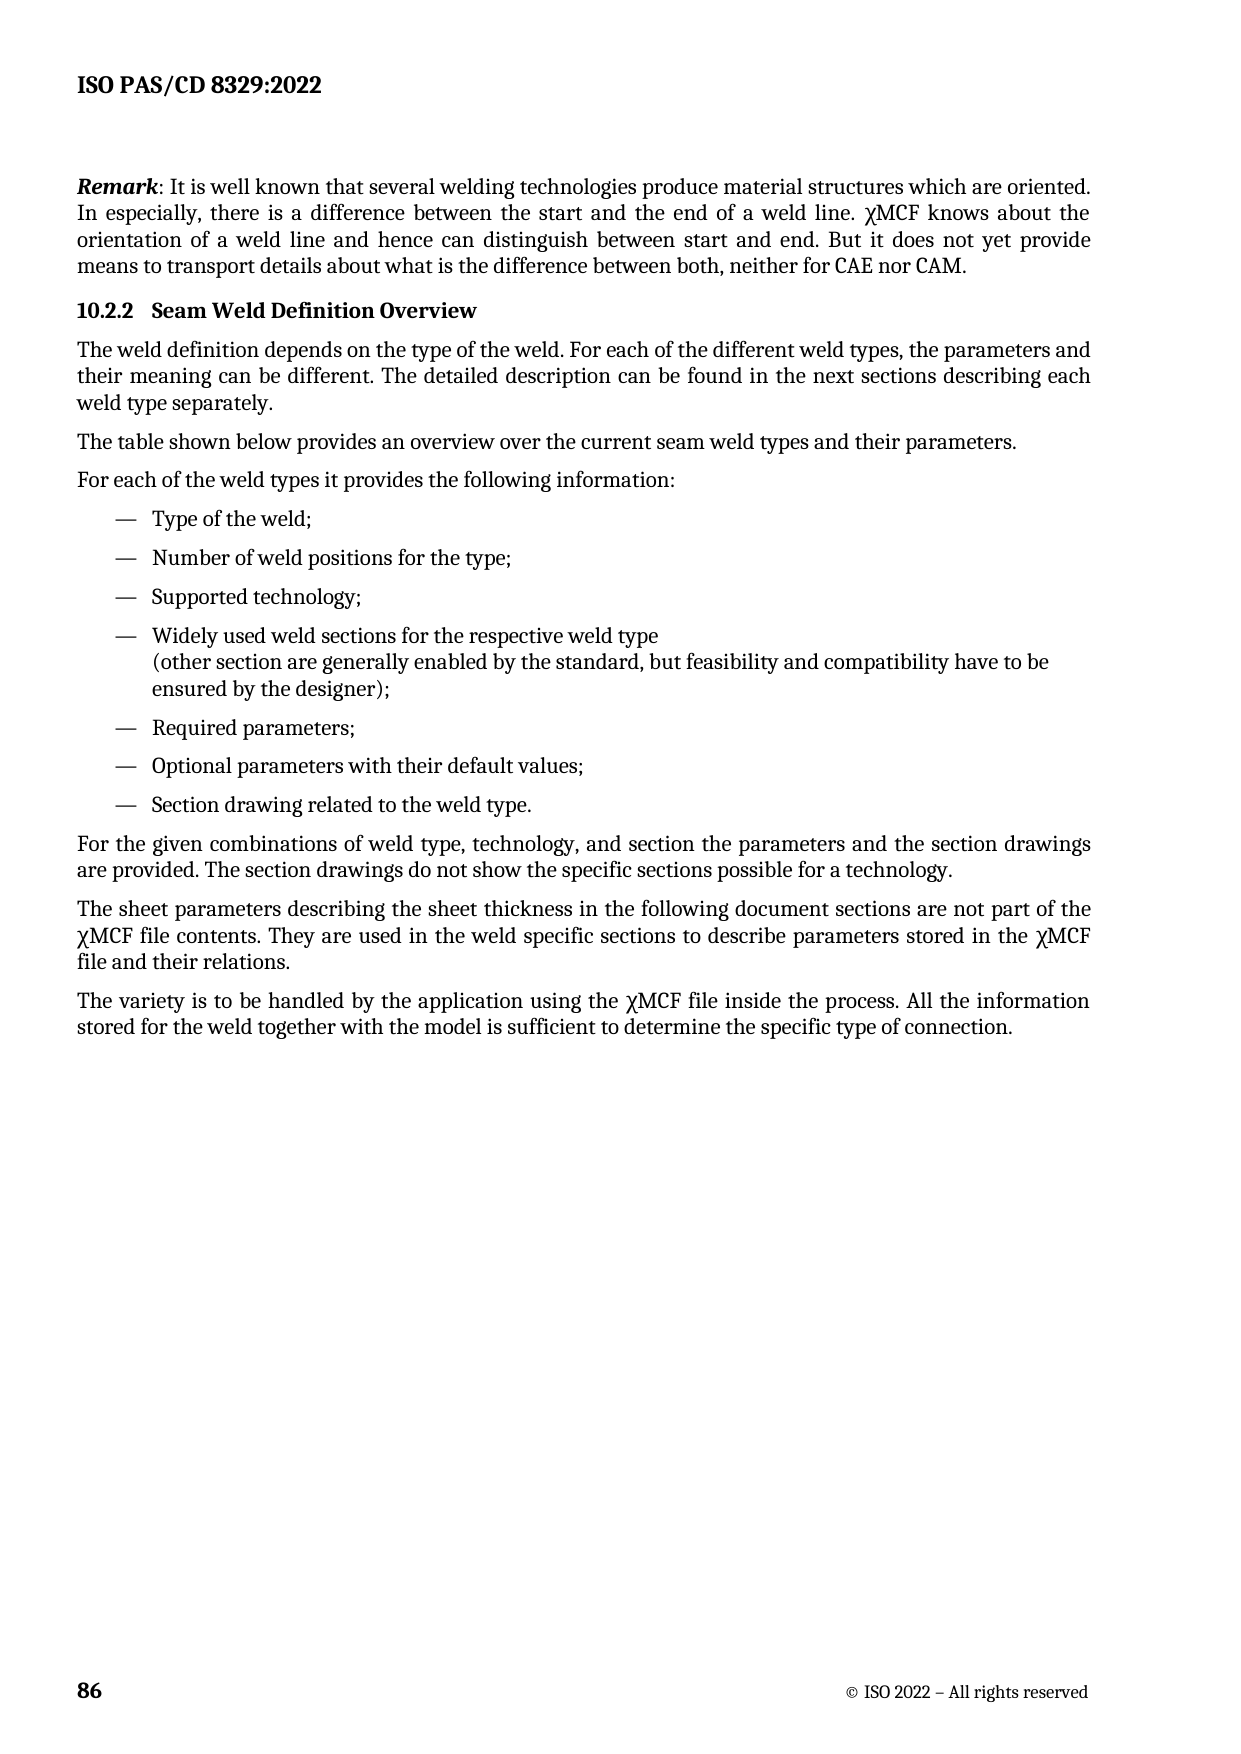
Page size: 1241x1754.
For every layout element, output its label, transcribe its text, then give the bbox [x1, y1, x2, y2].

text For the given combinations of weld type, technology, and section the parameters and the section drawings are provided. The section drawings do not show the specific sections possible for a technology. [77, 831, 1092, 883]
text The variety is to be handled by the application using the χMCF file inside the process. All the information stored for the weld together with the model is sufficient to determine the specific type of connection. [77, 988, 1092, 1040]
list Supported technology; [114, 584, 1092, 610]
list Number of weld positions for the type; [114, 545, 1092, 571]
text For each of the weld types it provides the following information: [77, 467, 1092, 494]
text The sheet parameters describing the sheet thickness in the following document sections are not part of the χMCF file contents. They are used in the weld specific sections to describe parameters stored in the χMCF file and their relations. [77, 896, 1092, 975]
list Widely used weld sections for the respective weld type (other section are generally enabled by the standard, but feasibility and compatibility have to be ensured by the designer); [114, 623, 1092, 702]
list Section drawing related to the weld type. [114, 792, 1092, 818]
list Required parameters; [114, 714, 1092, 741]
text Remark: It is well known that several welding technologies produce material structures which are oriented. In especially, there is a difference between the start and the end of a weld line. χMCF knows about the orientation of a weld line and hence can distinguish between start and end. But it does not yet provide means to transport details about what is the difference between both, neither for CAE nor CAM. [77, 174, 1092, 279]
list Type of the weld; [114, 506, 1092, 532]
list Optional parameters with their default values; [114, 753, 1092, 779]
text The weld definition depends on the type of the weld. For each of the different weld types, the parameters and their meaning can be different. The detailed description can be found in the next sections describing each weld type separately. [77, 337, 1092, 416]
subtitle Seam Weld Definition Overview [77, 298, 1092, 324]
text The table shown below provides an overview over the current seam weld types and their parameters. [77, 428, 1092, 455]
